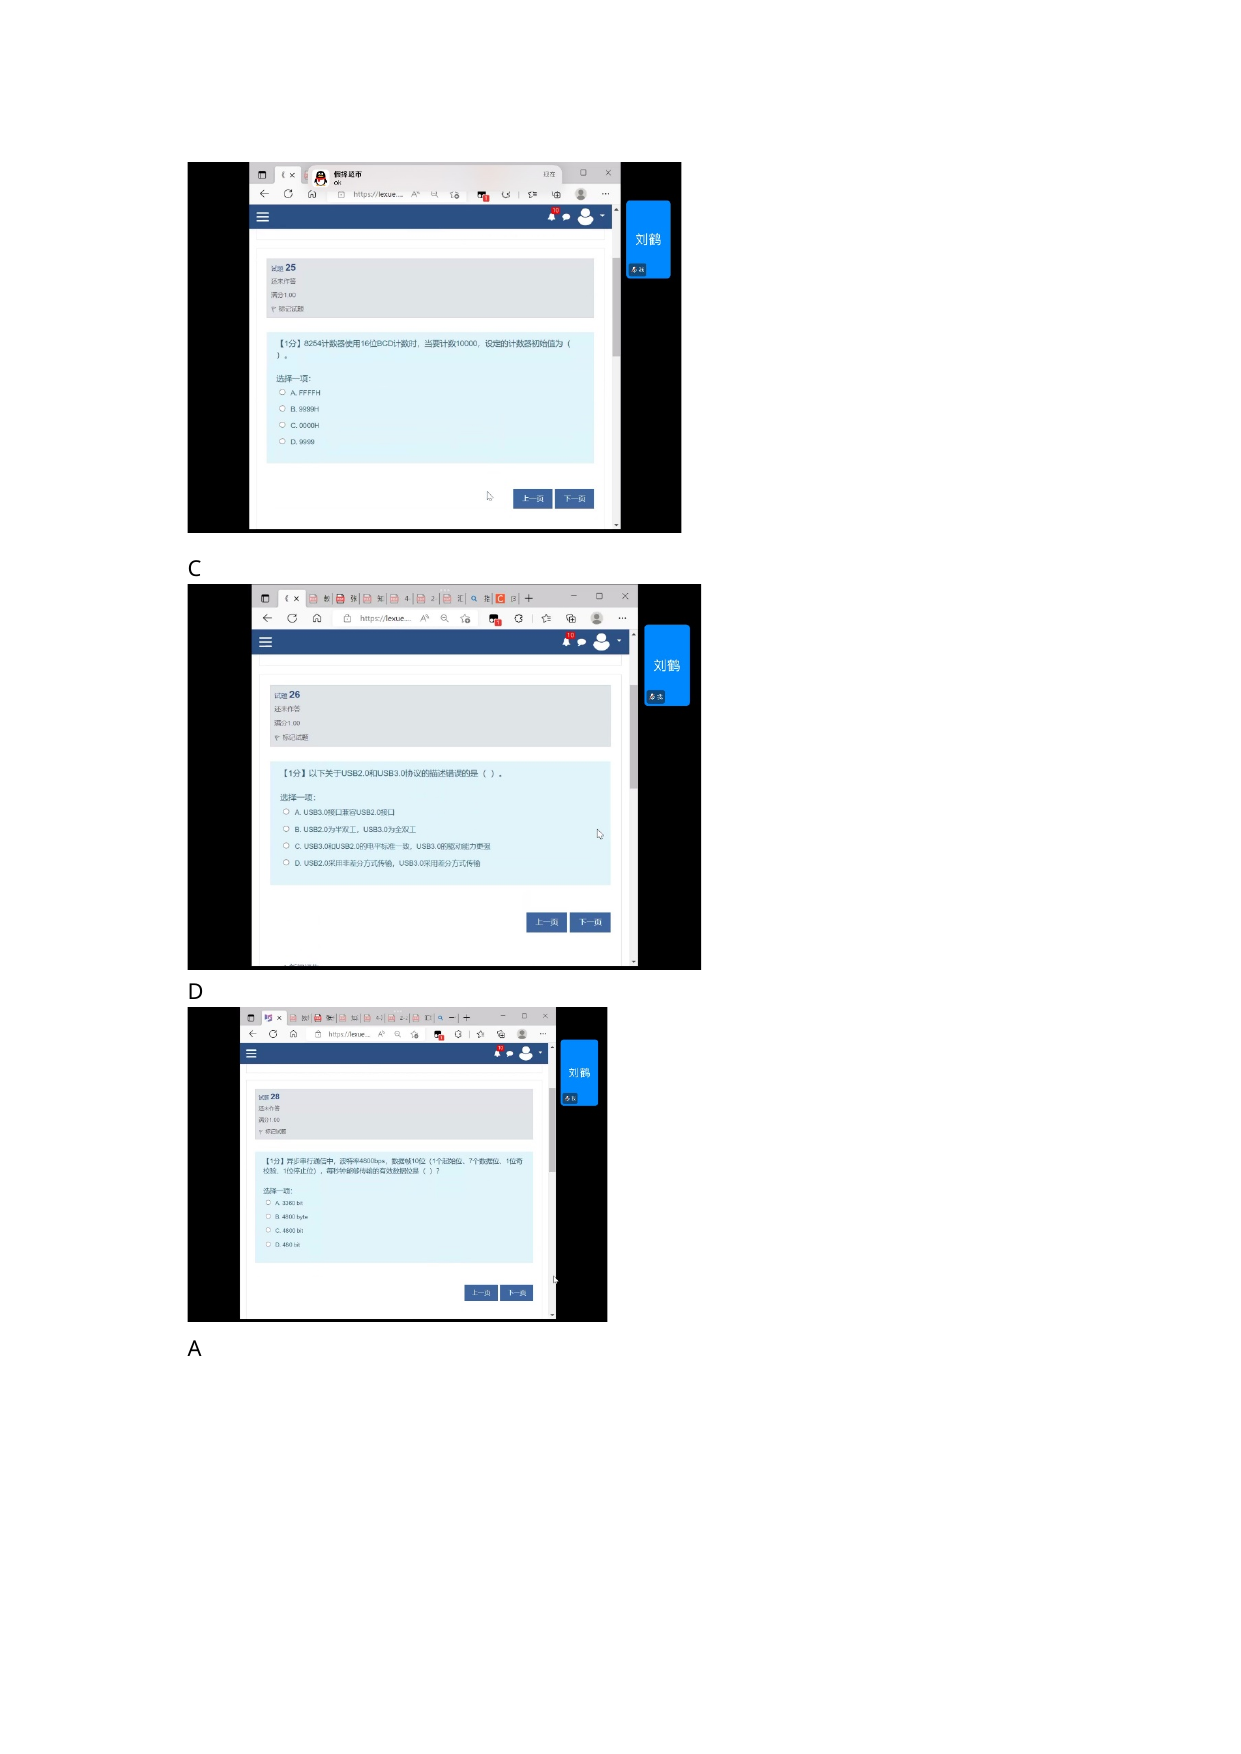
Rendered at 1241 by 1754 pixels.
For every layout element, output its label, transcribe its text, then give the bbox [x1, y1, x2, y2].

picture [187, 584, 702, 970]
text A [187, 1332, 1053, 1364]
text D [187, 974, 1053, 1007]
picture [187, 162, 682, 533]
text C [187, 552, 1053, 584]
picture [187, 1007, 608, 1322]
